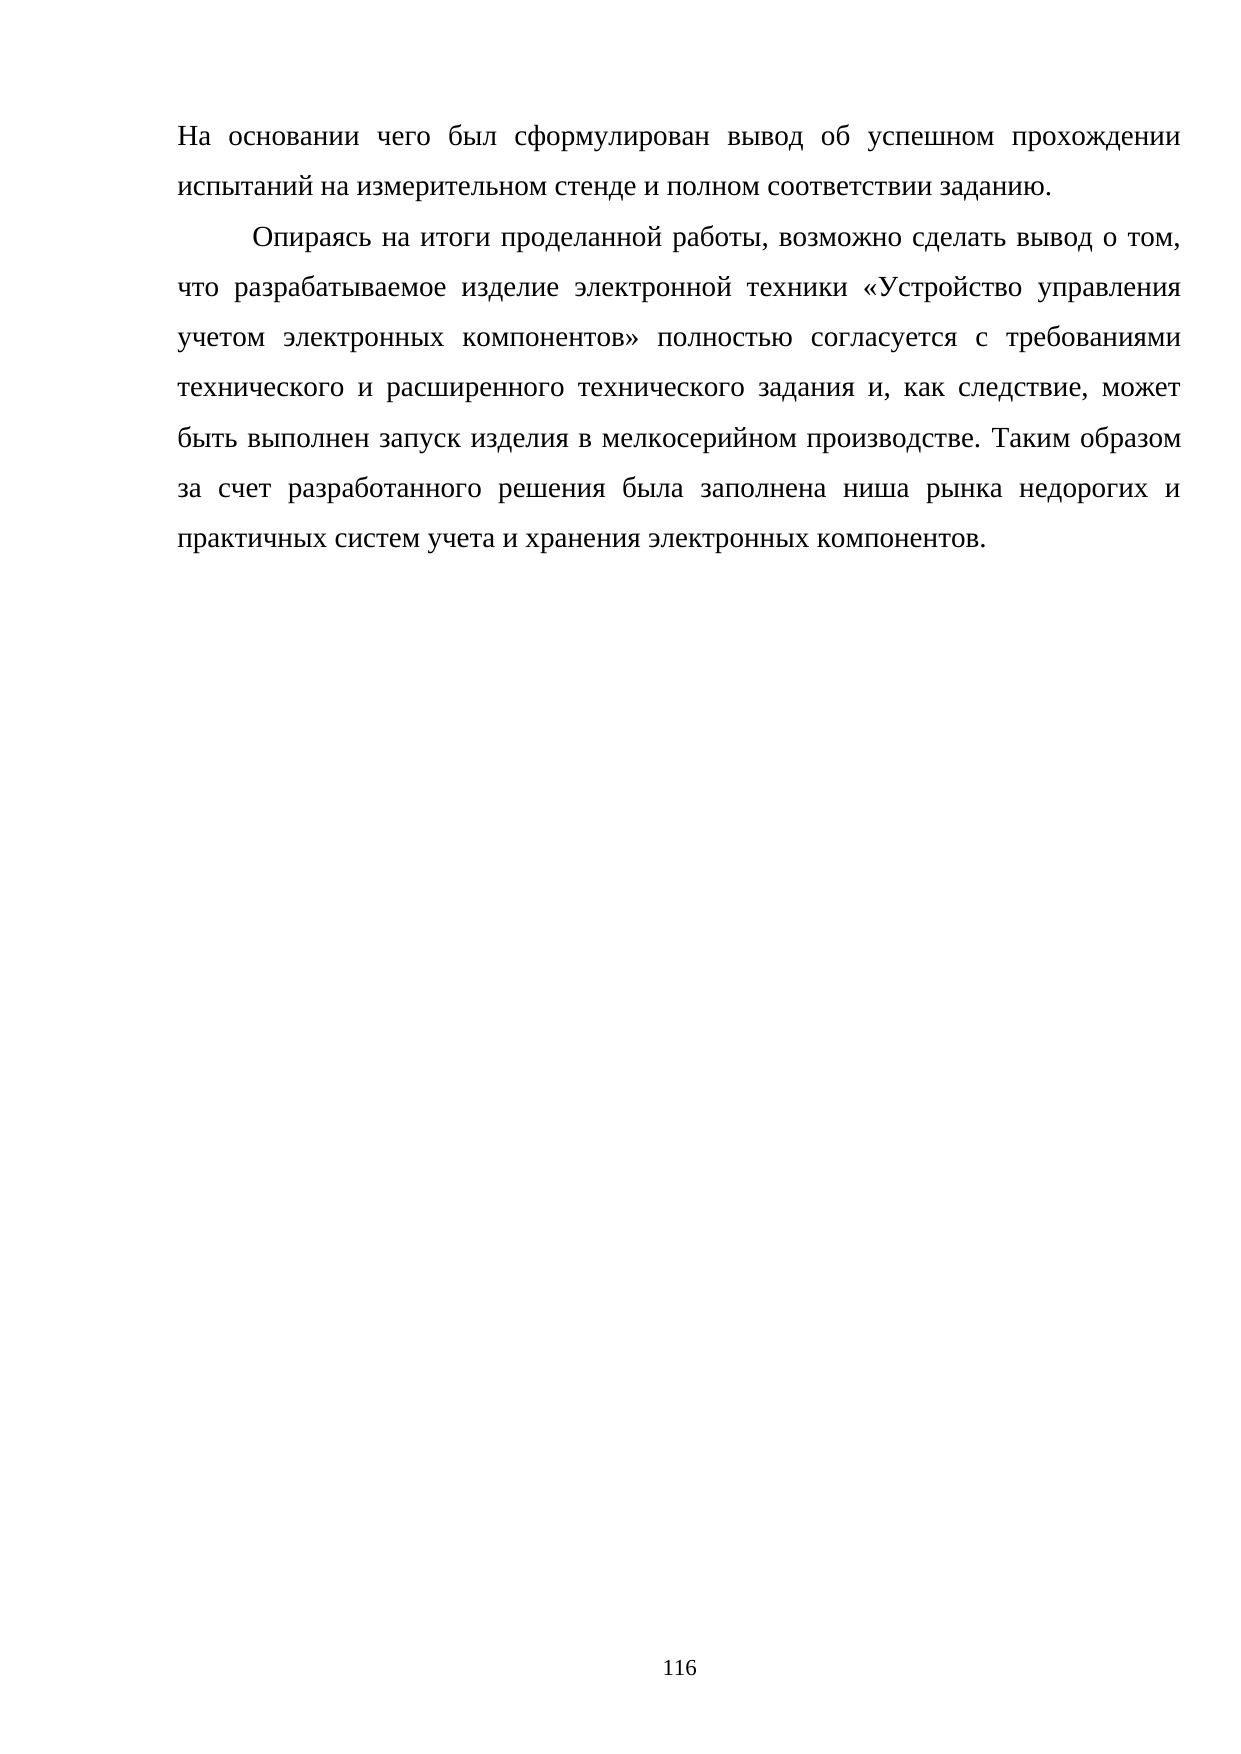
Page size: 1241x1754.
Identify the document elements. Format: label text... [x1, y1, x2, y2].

text Опираясь на итоги проделанной работы, возможно сделать вывод о том, что разрабатываемое изделие электронной техники «Устройство управления учетом электронных компонентов» полностью согласуется с требованиями технического и расширенного технического задания и, как следствие, может быть выполнен запуск изделия в мелкосерийном производстве. Таким образом за счет разработанного решения была заполнена ниша рынка недорогих и практичных систем учета и хранения электронных компонентов. [177, 219, 1182, 554]
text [177, 118, 1182, 202]
